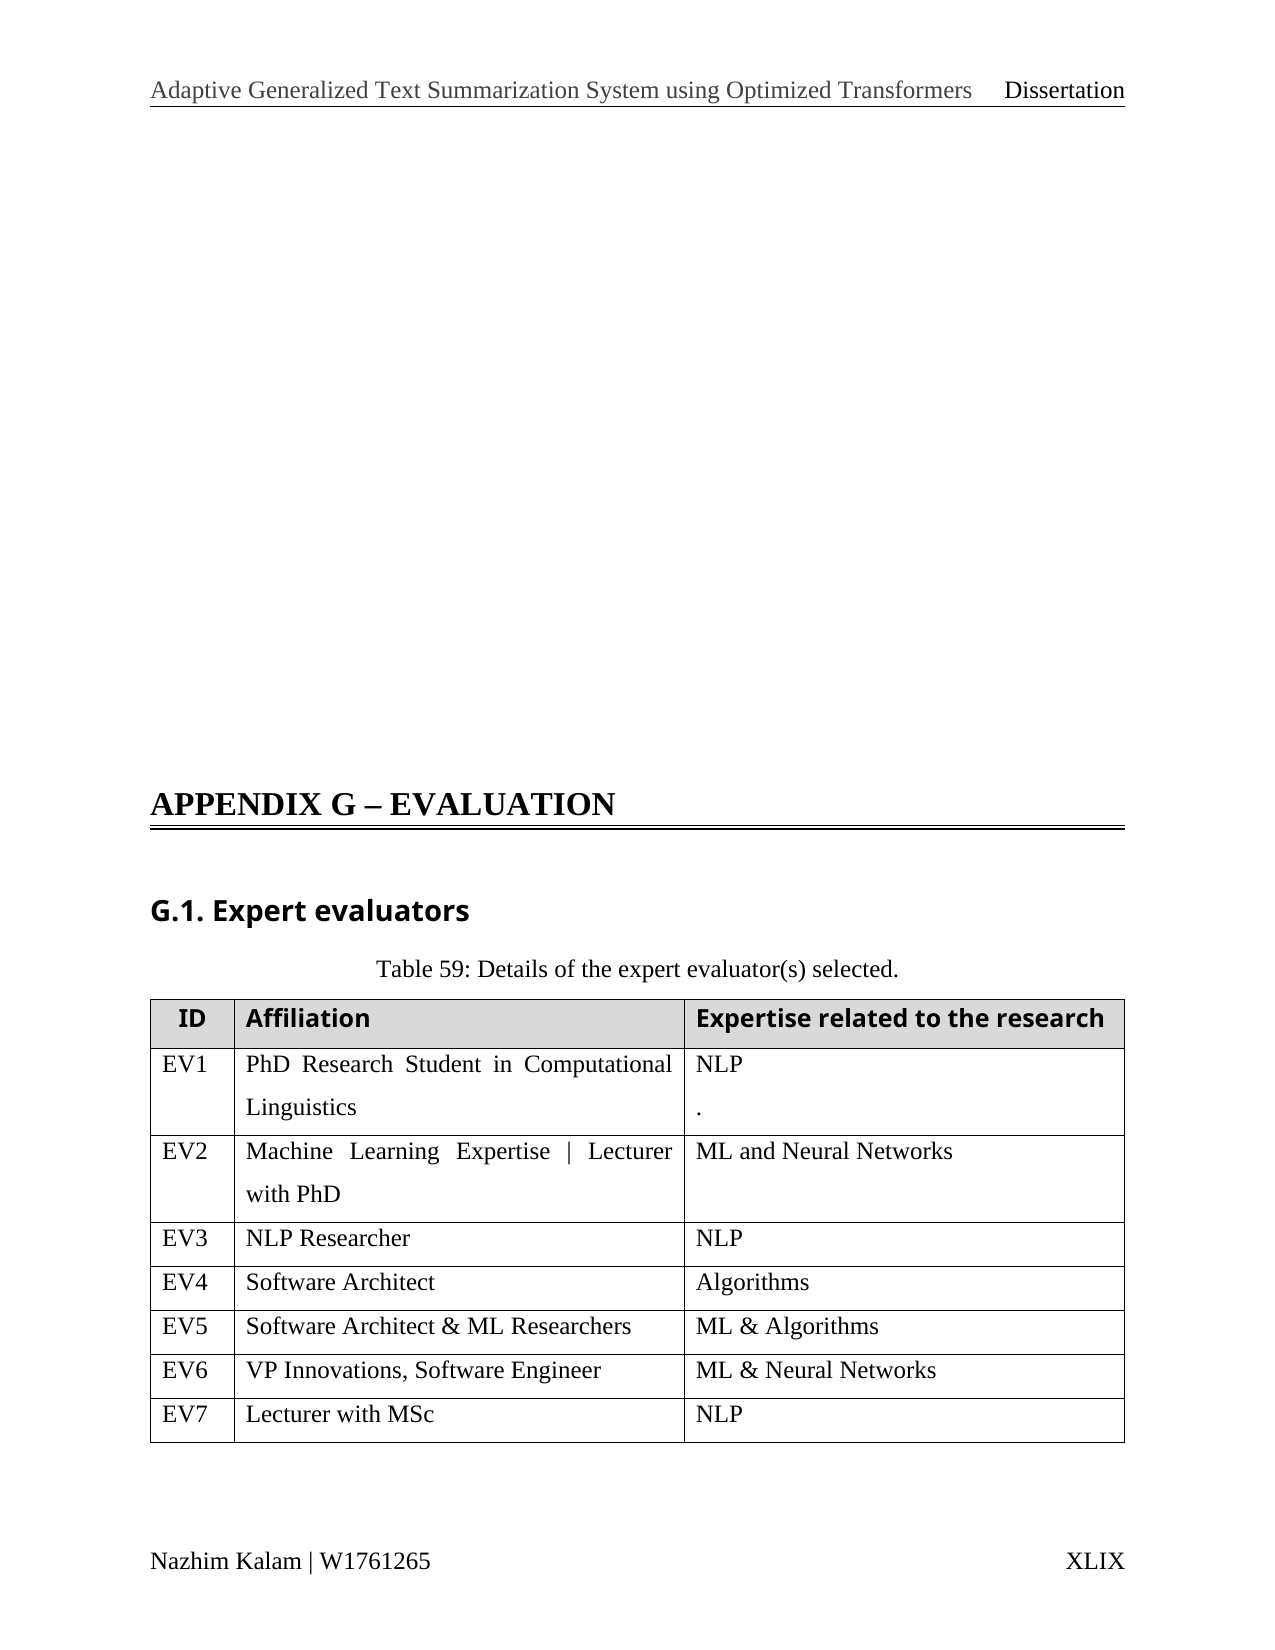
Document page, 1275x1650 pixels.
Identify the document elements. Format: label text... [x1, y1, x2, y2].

text Table 59: Details of the expert evaluator(s) selected. [150, 954, 1125, 983]
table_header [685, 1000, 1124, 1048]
subtitle APPENDIX G – EVALUATION [150, 784, 1125, 825]
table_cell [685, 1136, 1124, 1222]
subtitle G.1. Expert evaluators [150, 890, 1125, 930]
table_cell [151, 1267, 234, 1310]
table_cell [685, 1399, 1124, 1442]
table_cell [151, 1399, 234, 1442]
table_header ID [151, 1000, 234, 1048]
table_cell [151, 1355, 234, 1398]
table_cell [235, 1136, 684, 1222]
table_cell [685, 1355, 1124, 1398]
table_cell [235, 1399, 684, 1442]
table_header Affiliation [235, 1000, 684, 1048]
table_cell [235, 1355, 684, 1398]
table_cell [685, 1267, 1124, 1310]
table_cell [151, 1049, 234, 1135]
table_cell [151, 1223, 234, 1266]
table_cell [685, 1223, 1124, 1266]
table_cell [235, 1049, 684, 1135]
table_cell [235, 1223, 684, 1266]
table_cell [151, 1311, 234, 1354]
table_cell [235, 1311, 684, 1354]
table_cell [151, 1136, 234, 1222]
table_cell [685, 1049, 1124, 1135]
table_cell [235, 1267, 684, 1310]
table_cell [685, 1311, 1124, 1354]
